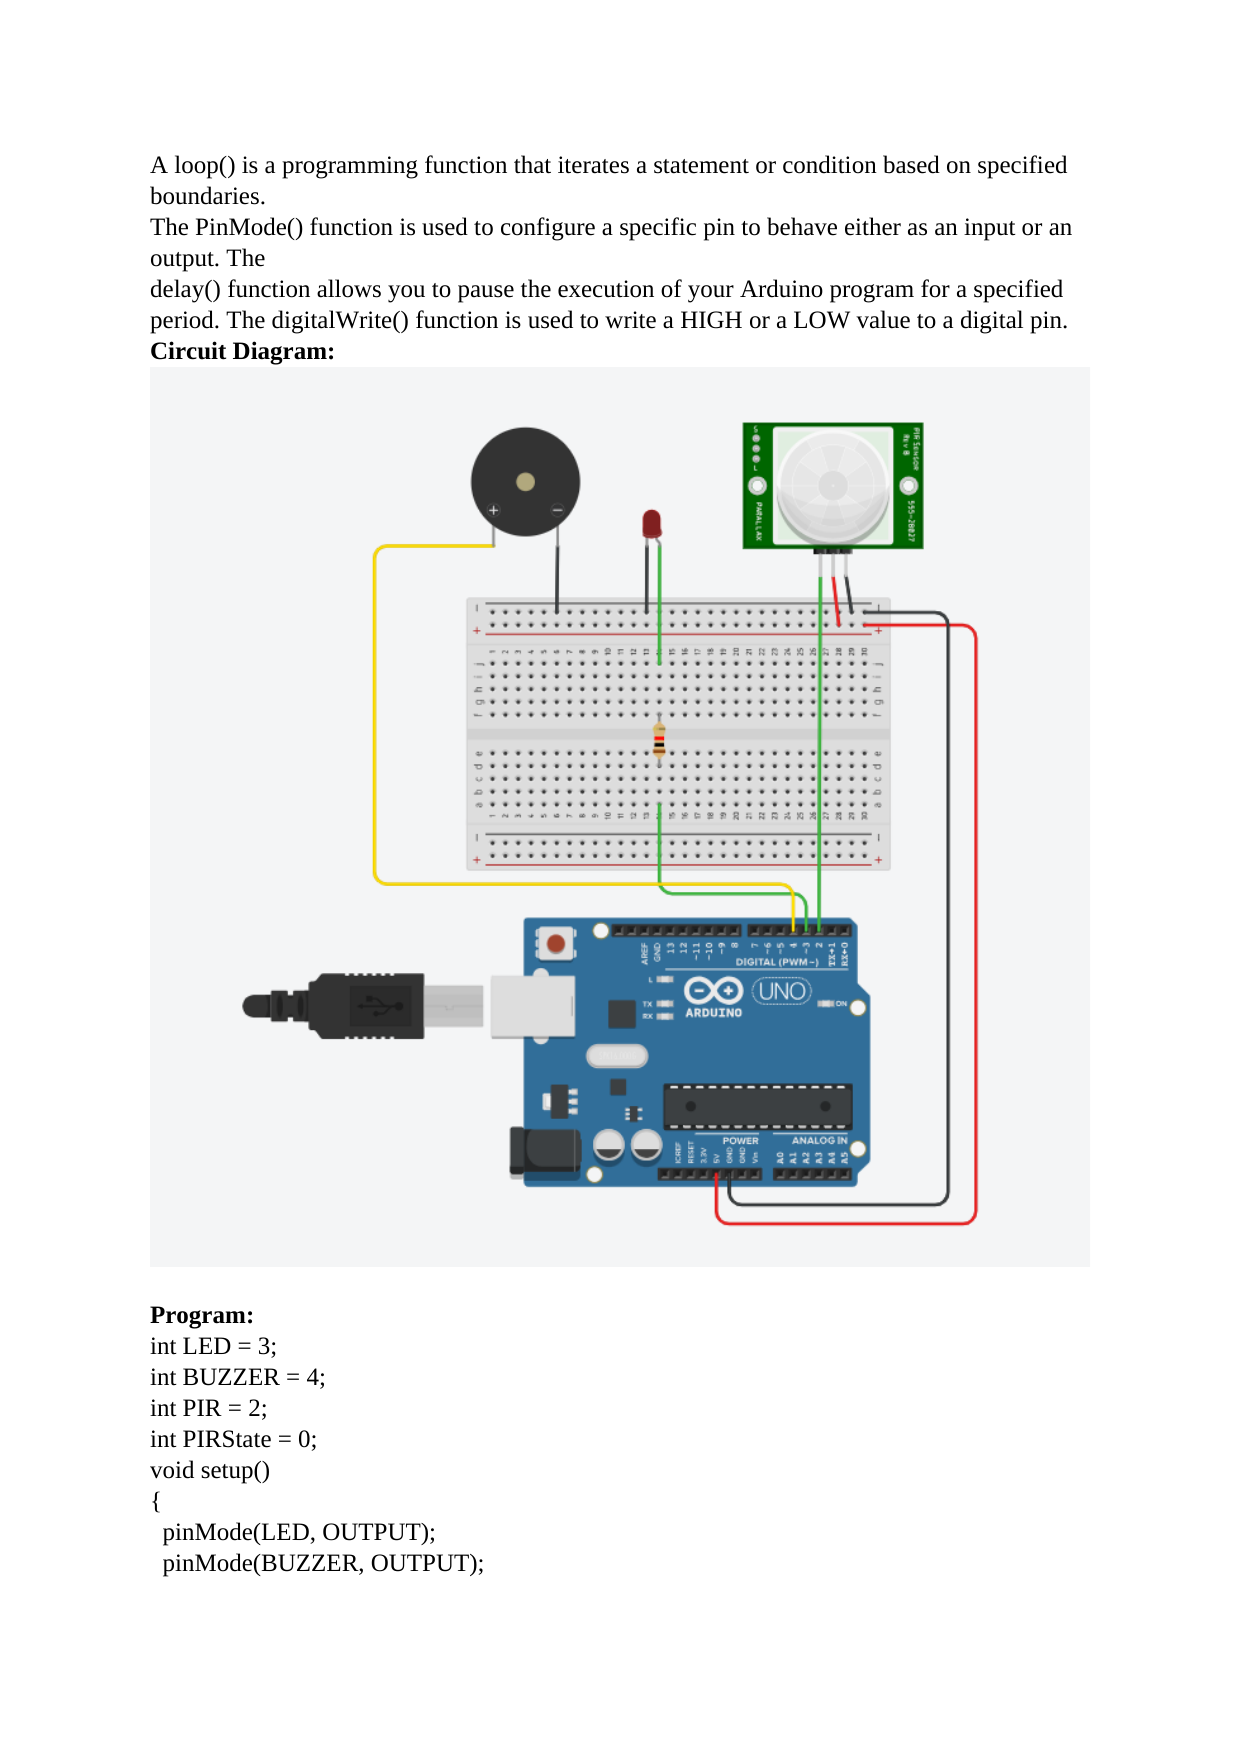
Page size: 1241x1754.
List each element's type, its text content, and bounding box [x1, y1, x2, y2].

text int LED = 3; [150, 1331, 1090, 1360]
text delay() function allows you to pause the execution of your Arduino program for a specified period. The digitalWrite() function is used to write a HIGH or a LOW value to a digital pin. [150, 274, 1090, 334]
text int PIR = 2; [150, 1393, 1090, 1422]
text int PIRState = 0; [150, 1424, 1090, 1453]
picture [150, 367, 1091, 1267]
text Circuit Diagram: [150, 336, 1090, 365]
text The PinMode() function is used to configure a specific pin to behave either as an input or an output. The [150, 212, 1090, 272]
text pinMode(BUZZER, OUTPUT); [150, 1548, 1090, 1577]
text int BUZZER = 4; [150, 1362, 1090, 1391]
text Program: [150, 1300, 1090, 1329]
text A loop() is a programming function that iterates a statement or condition based on specified boundaries. [150, 150, 1090, 210]
text void setup() [150, 1455, 1090, 1484]
text { [150, 1486, 1090, 1515]
text pinMode(LED, OUTPUT); [150, 1517, 1090, 1546]
